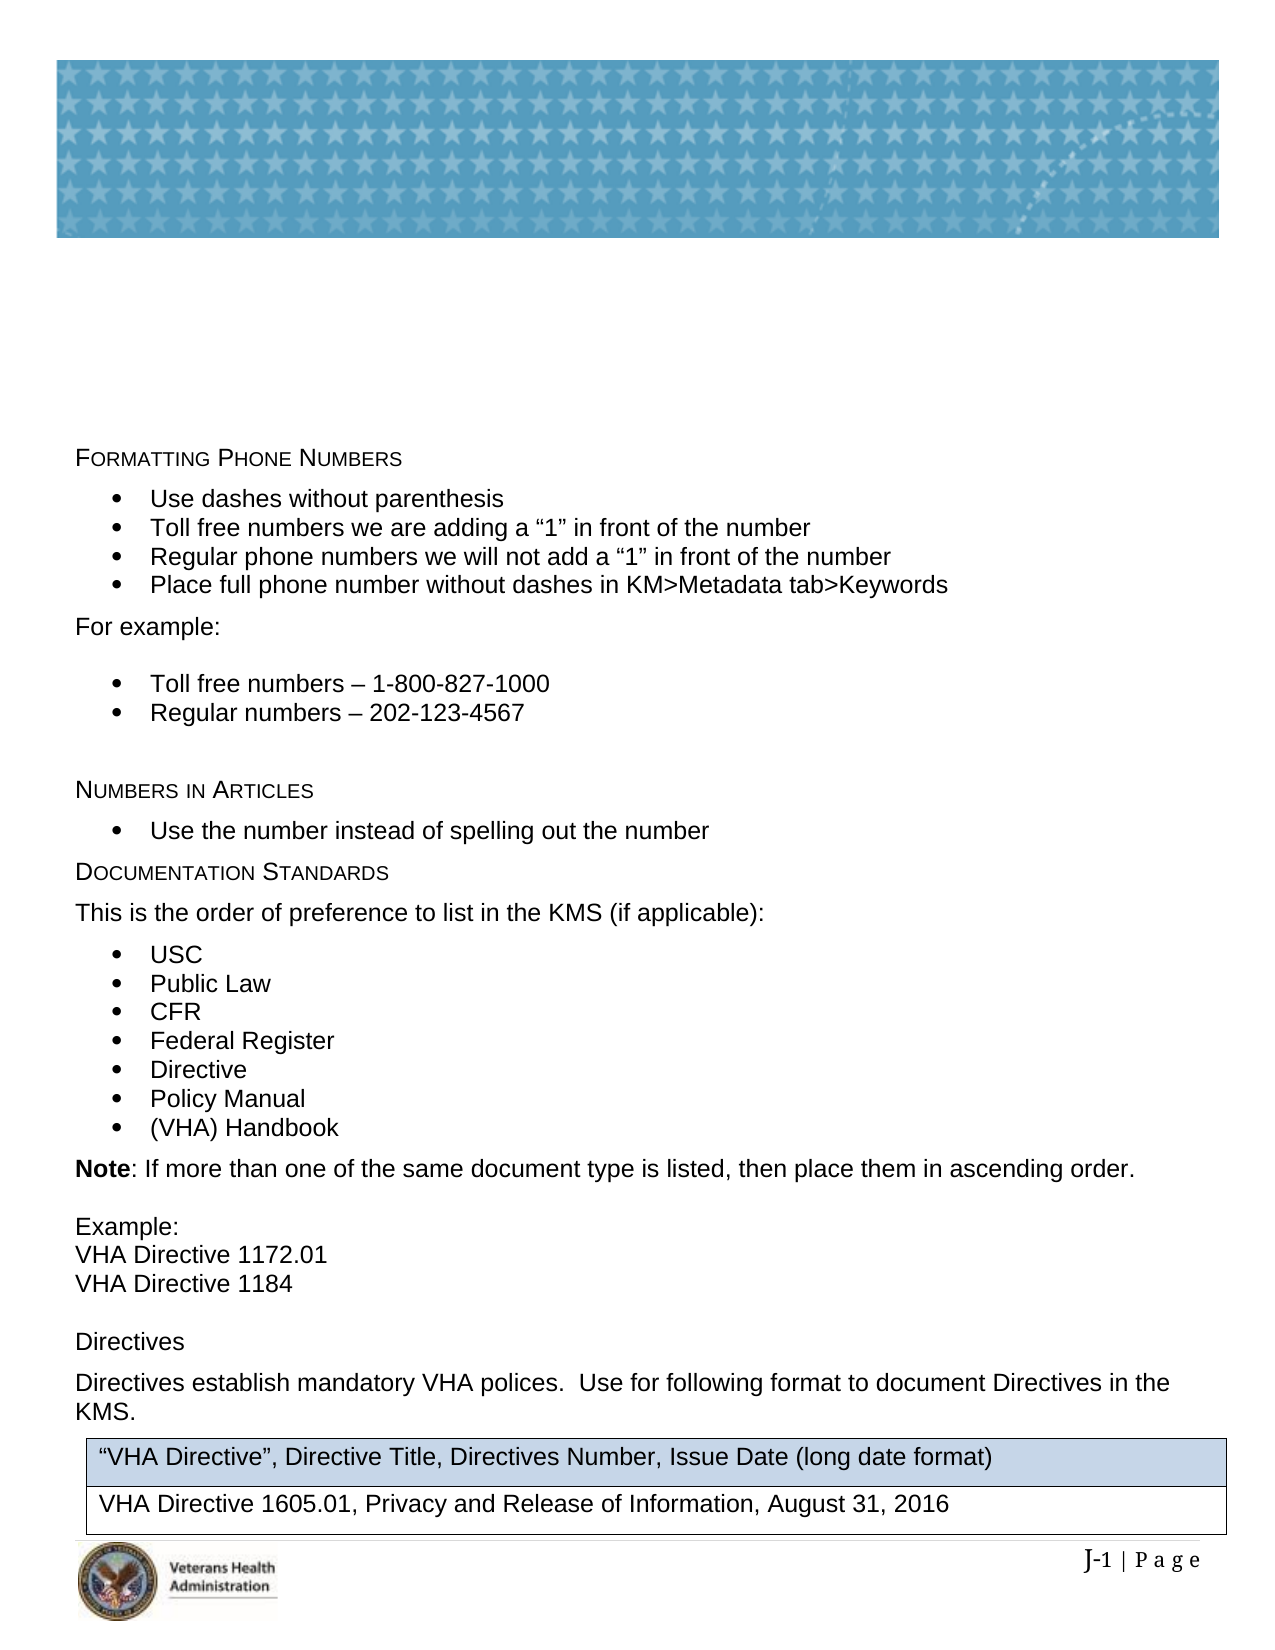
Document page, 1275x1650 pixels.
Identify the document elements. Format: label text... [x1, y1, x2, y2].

list Place full phone number without dashes in KM>Metadata tab>Keywords [112, 571, 1200, 599]
table_header “VHA Directive”, Directive Title, Directives Number, Issue Date (long date format) [87, 1439, 1226, 1486]
text Note: If more than one of the same document type is listed, then place them in ascending order. [75, 1154, 1200, 1183]
subtitle Formatting Phone Numbers [75, 443, 1200, 471]
list Regular numbers – 202-123-4567 [112, 698, 1200, 727]
subtitle Numbers in Articles [75, 774, 1200, 803]
text VHA Directive 1172.01 [75, 1240, 1200, 1269]
picture [56, 60, 1219, 238]
list Policy Manual [112, 1084, 1200, 1113]
picture [78, 1542, 278, 1621]
text This is the order of preference to list in the KMS (if applicable): [75, 898, 1200, 927]
subtitle Documentation Standards [75, 857, 1200, 886]
list CFR [112, 997, 1200, 1026]
list Directive [112, 1055, 1200, 1084]
list Toll free numbers we are adding a “1” in front of the number [112, 513, 1200, 542]
text Example: [75, 1183, 1200, 1240]
list Federal Register [112, 1026, 1200, 1055]
text For example: [75, 612, 1200, 641]
list Regular phone numbers we will not add a “1” in front of the number [112, 542, 1200, 571]
list Public Law [112, 968, 1200, 997]
subtitle Directives [75, 1327, 1200, 1355]
text VHA Directive 1184 [75, 1269, 1200, 1298]
list Toll free numbers – 1-800-827-1000 [112, 669, 1200, 698]
list USC [112, 940, 1200, 968]
list Use dashes without parenthesis [112, 484, 1200, 513]
text Directives establish mandatory VHA polices. Use for following format to document Directives in the KMS. [75, 1368, 1200, 1425]
list Use the number instead of spelling out the number [112, 816, 1200, 845]
list (VHA) Handbook [112, 1113, 1200, 1142]
